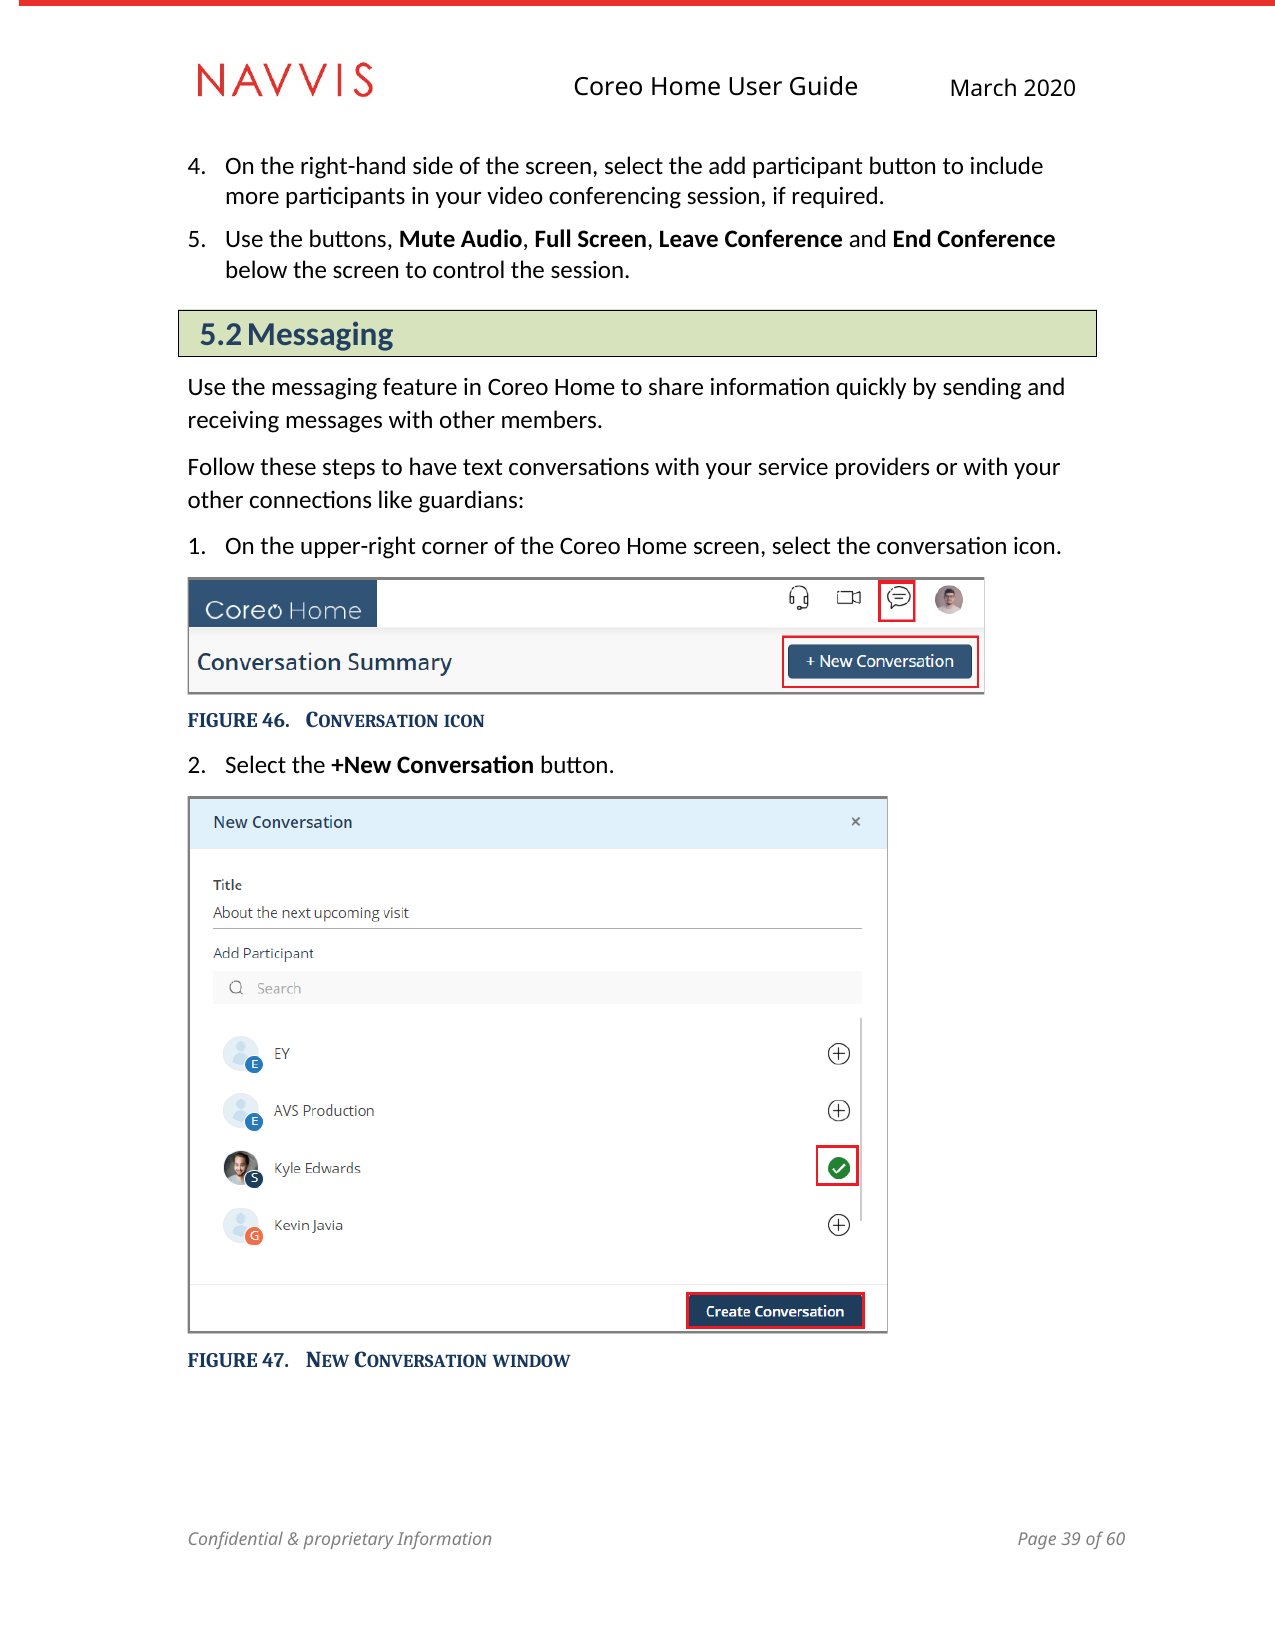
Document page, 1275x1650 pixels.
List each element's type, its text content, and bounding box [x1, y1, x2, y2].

text Conversation icon [187, 707, 1087, 733]
picture [187, 796, 888, 1334]
text Use the messaging feature in Coreo Home to share information quickly by sending and receiving messages with other members. [187, 371, 1087, 435]
list Use the buttons, Mute Audio, Full Screen, Leave Conference and End Conference below the screen to control the session. [187, 223, 1087, 284]
list Select the +New Conversation button. [187, 749, 1087, 780]
text New Conversation window [187, 1346, 1087, 1373]
subtitle Messaging [179, 311, 1096, 356]
picture [187, 55, 383, 104]
list On the upper-right corner of the Coreo Home screen, select the conversation icon. [187, 530, 1087, 561]
text Follow these steps to have text conversations with your service providers or with your other connections like guardians: [187, 451, 1087, 515]
picture [187, 577, 985, 695]
list On the right-hand side of the screen, select the add participant button to include more participants in your video conferencing session, if required. [187, 150, 1087, 211]
